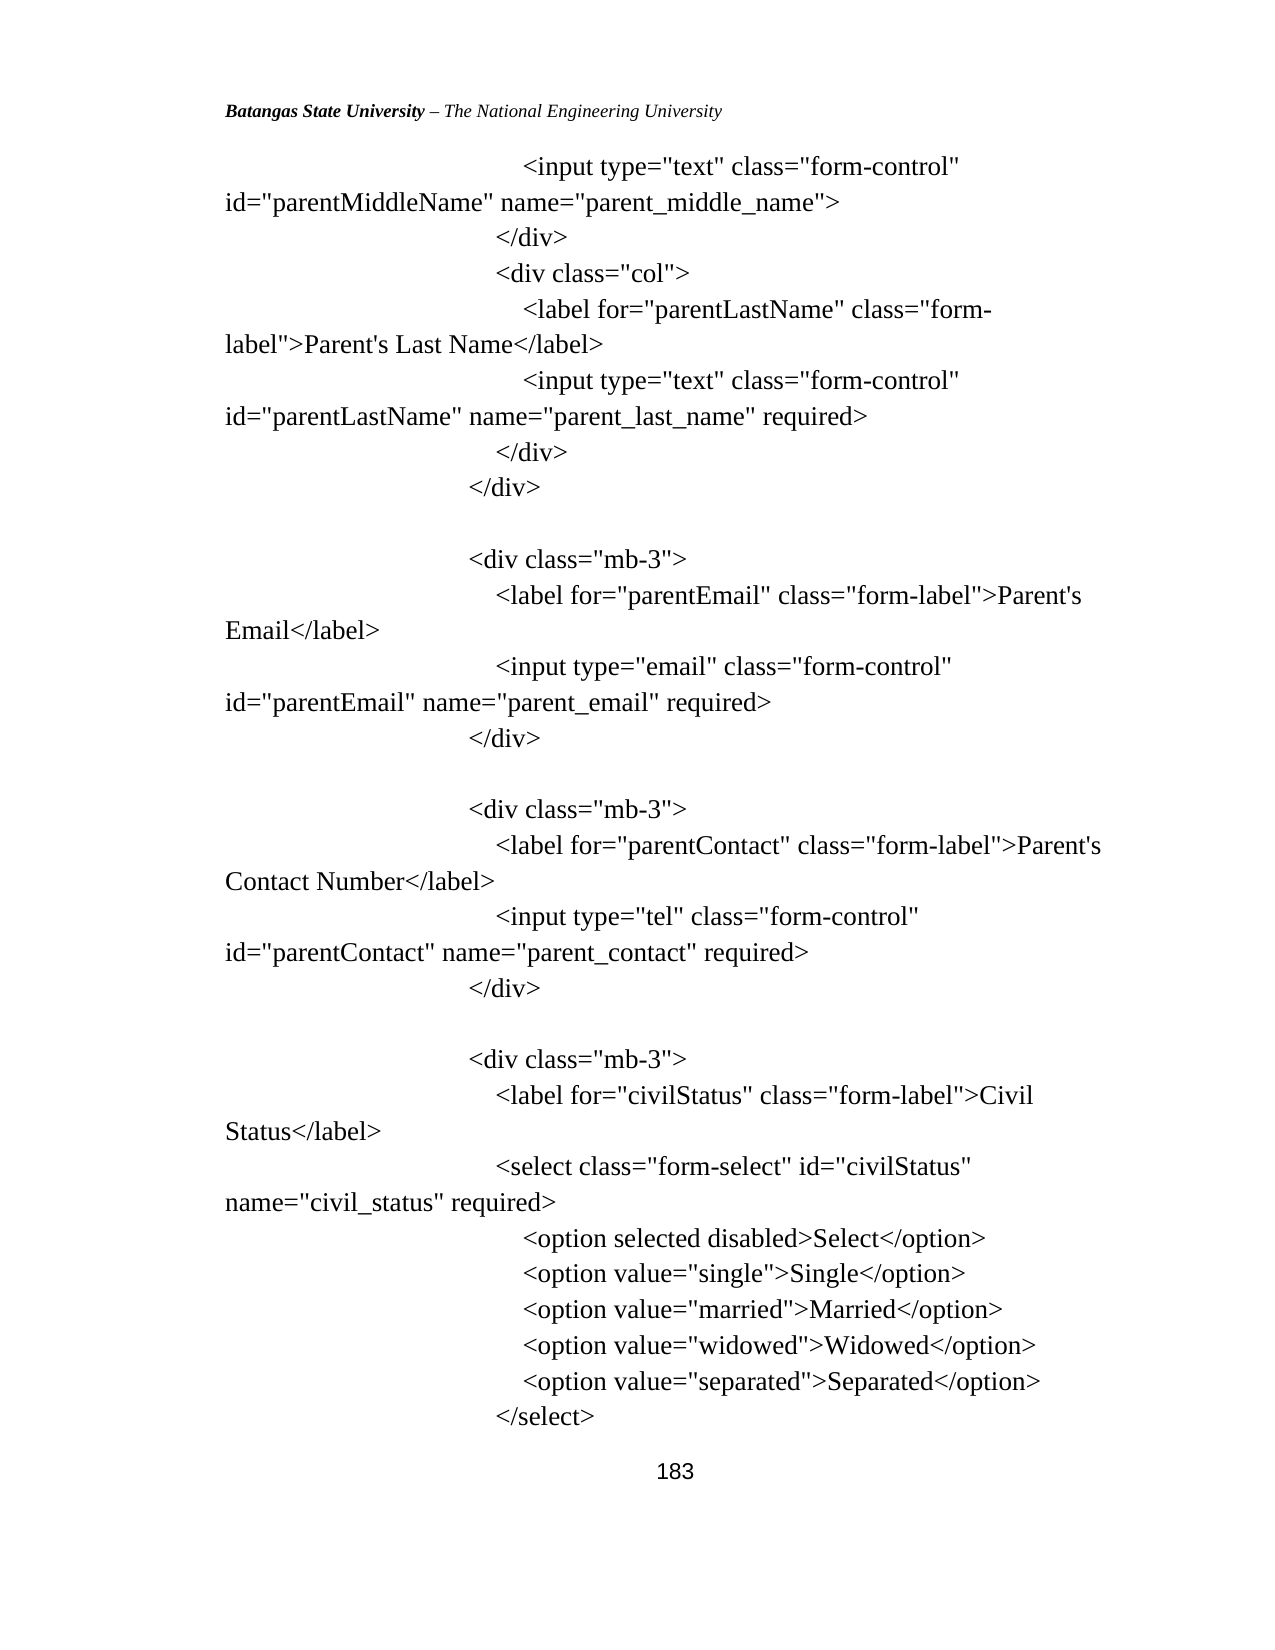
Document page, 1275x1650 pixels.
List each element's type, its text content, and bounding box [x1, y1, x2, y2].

text <div class="mb-3"> [225, 793, 1125, 824]
text <option value="single">Single</option> [225, 1258, 1125, 1289]
text <option value="widowed">Widowed</option> [225, 1329, 1125, 1360]
text <label for="parentContact" class="form-label">Parent's Contact Number</label> [225, 829, 1125, 896]
text </div> [225, 472, 1125, 503]
text </div> [225, 221, 1125, 253]
text </div> [225, 972, 1125, 1003]
text <option value="separated">Separated</option> [225, 1365, 1125, 1396]
text <input type="text" class="form-control" id="parentLastName" name="parent_last_name" required> [225, 364, 1125, 431]
text </div> [225, 722, 1125, 753]
text <div class="mb-3"> [225, 1043, 1125, 1074]
text <label for="parentEmail" class="form-label">Parent's Email</label> [225, 579, 1125, 646]
text <input type="text" class="form-control" id="parentMiddleName" name="parent_middle_name"> [225, 150, 1125, 217]
text <label for="parentLastName" class="form-label">Parent's Last Name</label> [225, 293, 1125, 360]
text <label for="civilStatus" class="form-label">Civil Status</label> [225, 1079, 1125, 1146]
text <input type="tel" class="form-control" id="parentContact" name="parent_contact" required> [225, 900, 1125, 967]
text </div> [225, 436, 1125, 467]
text <div class="col"> [225, 257, 1125, 288]
text <option selected disabled>Select</option> [225, 1222, 1125, 1253]
text <div class="mb-3"> [225, 543, 1125, 574]
text <select class="form-select" id="civilStatus" name="civil_status" required> [225, 1150, 1125, 1217]
text <input type="email" class="form-control" id="parentEmail" name="parent_email" required> [225, 650, 1125, 717]
text <option value="married">Married</option> [225, 1293, 1125, 1324]
text </select> [225, 1401, 1125, 1432]
